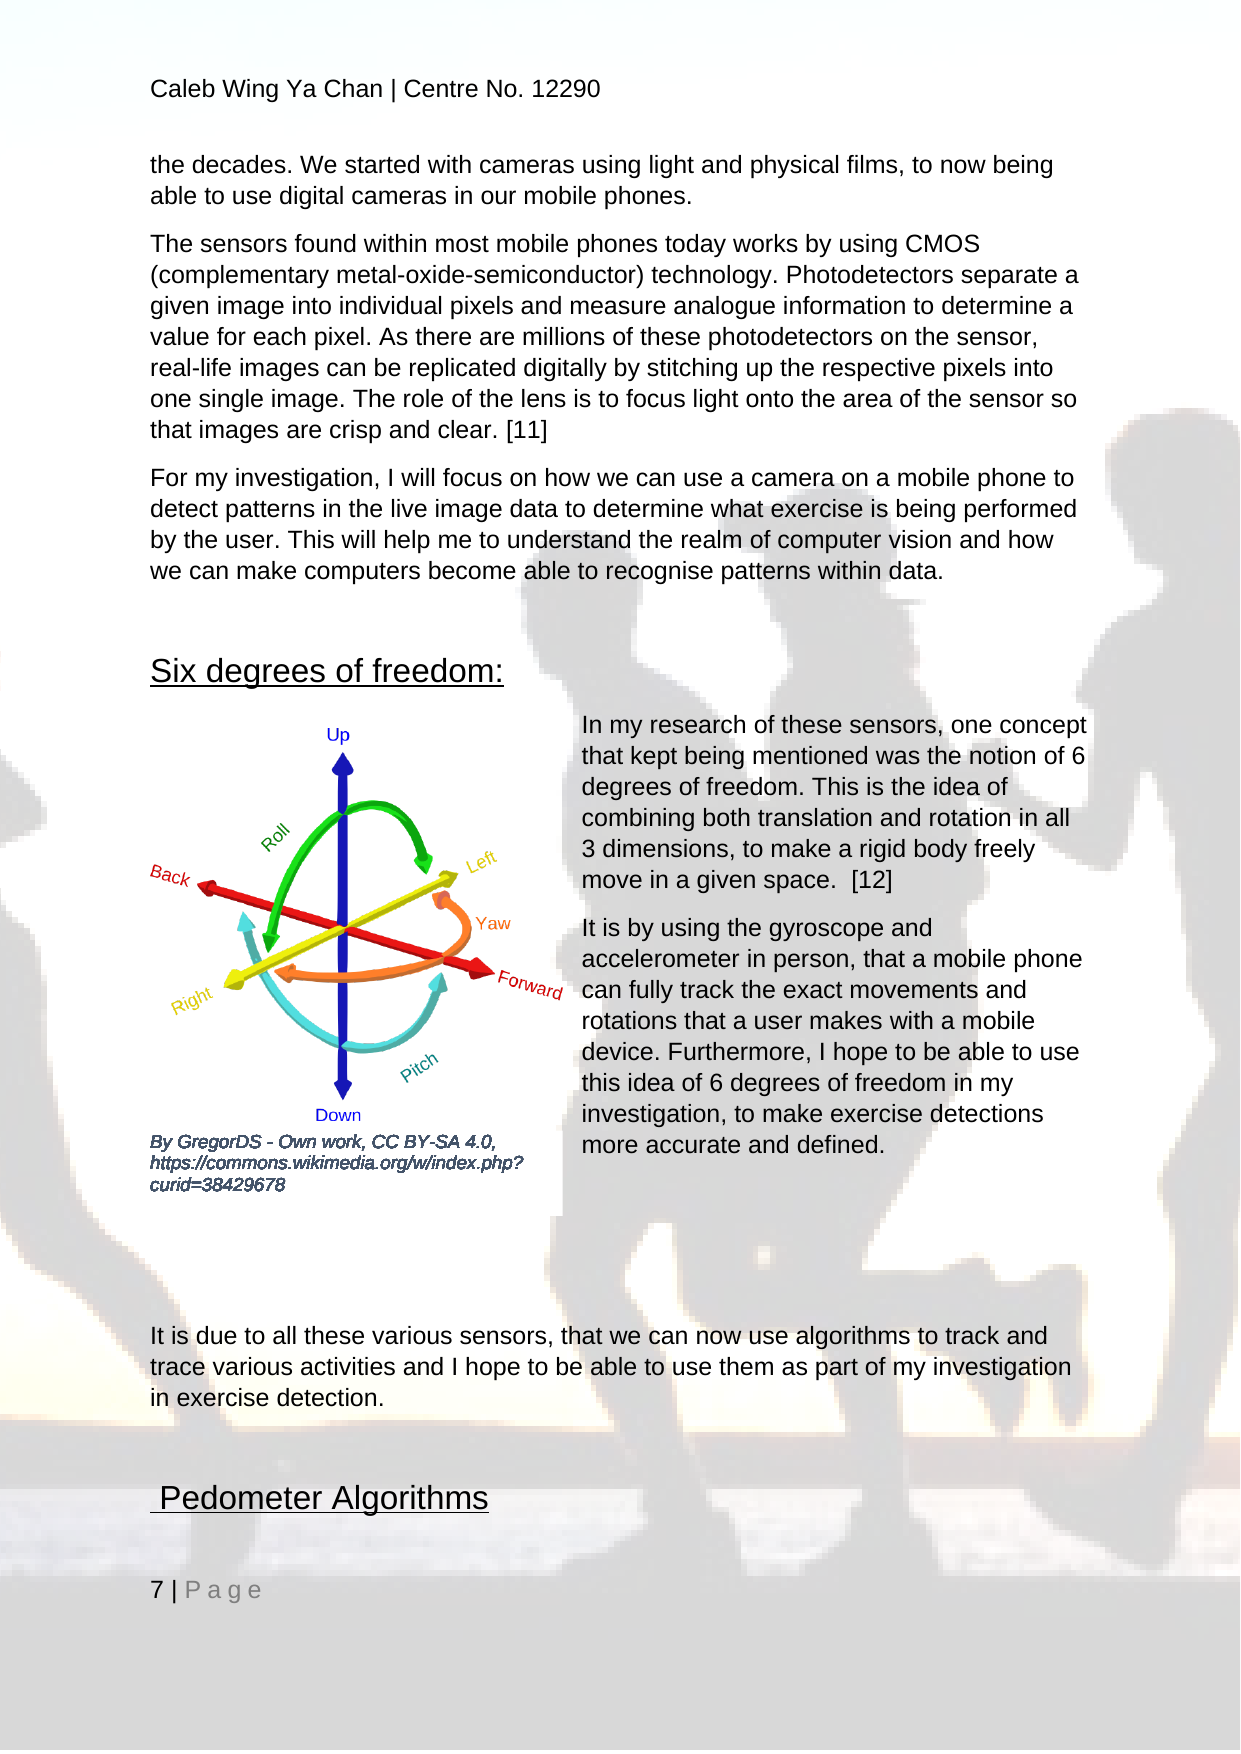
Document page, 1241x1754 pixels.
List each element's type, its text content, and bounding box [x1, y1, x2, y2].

text It is by using the gyroscope and accelerometer in person, that a mobile phone can fully track the exact movements and rotations that a user makes with a mobile device. Furthermore, I hope to be able to use this idea of 6 degrees of freedom in my investigation, to make exercise detections more accurate and defined. [150, 912, 1090, 1158]
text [150, 150, 1090, 210]
text The sensors found within most mobile phones today works by using CMOS (complementary metal-oxide-semiconductor) technology. Photodetectors separate a given image into individual pixels and measure analogue information to determine a value for each pixel. As there are millions of these photodetectors on the sensor, real-life images can be replicated digitally by stitching up the respective pixels into one single image. The role of the lens is to focus light onto the area of the sensor so that images are crisp and clear. [150, 229, 1090, 444]
text Six degrees of freedom: [150, 651, 1090, 690]
text Pedometer Algorithms [150, 1478, 1090, 1517]
text It is due to all these various sensors, that we can now use algorithms to track and trace various activities and I hope to be able to use them as part of my investigation in exercise detection. [150, 1321, 1090, 1411]
text For my investigation, I will focus on how we can use a camera on a mobile phone to detect patterns in the live image data to determine what exercise is being performed by the user. This will help me to understand the realm of computer vision and how we can make computers become able to recognise patterns within data. [150, 463, 1090, 585]
text In my research of these sensors, one concept that kept being mentioned was the notion of 6 degrees of freedom. This is the idea of combining both translation and rotation in all 3 dimensions, to make a rigid body freely move in a given space. [150, 709, 1090, 893]
picture [150, 728, 563, 1121]
